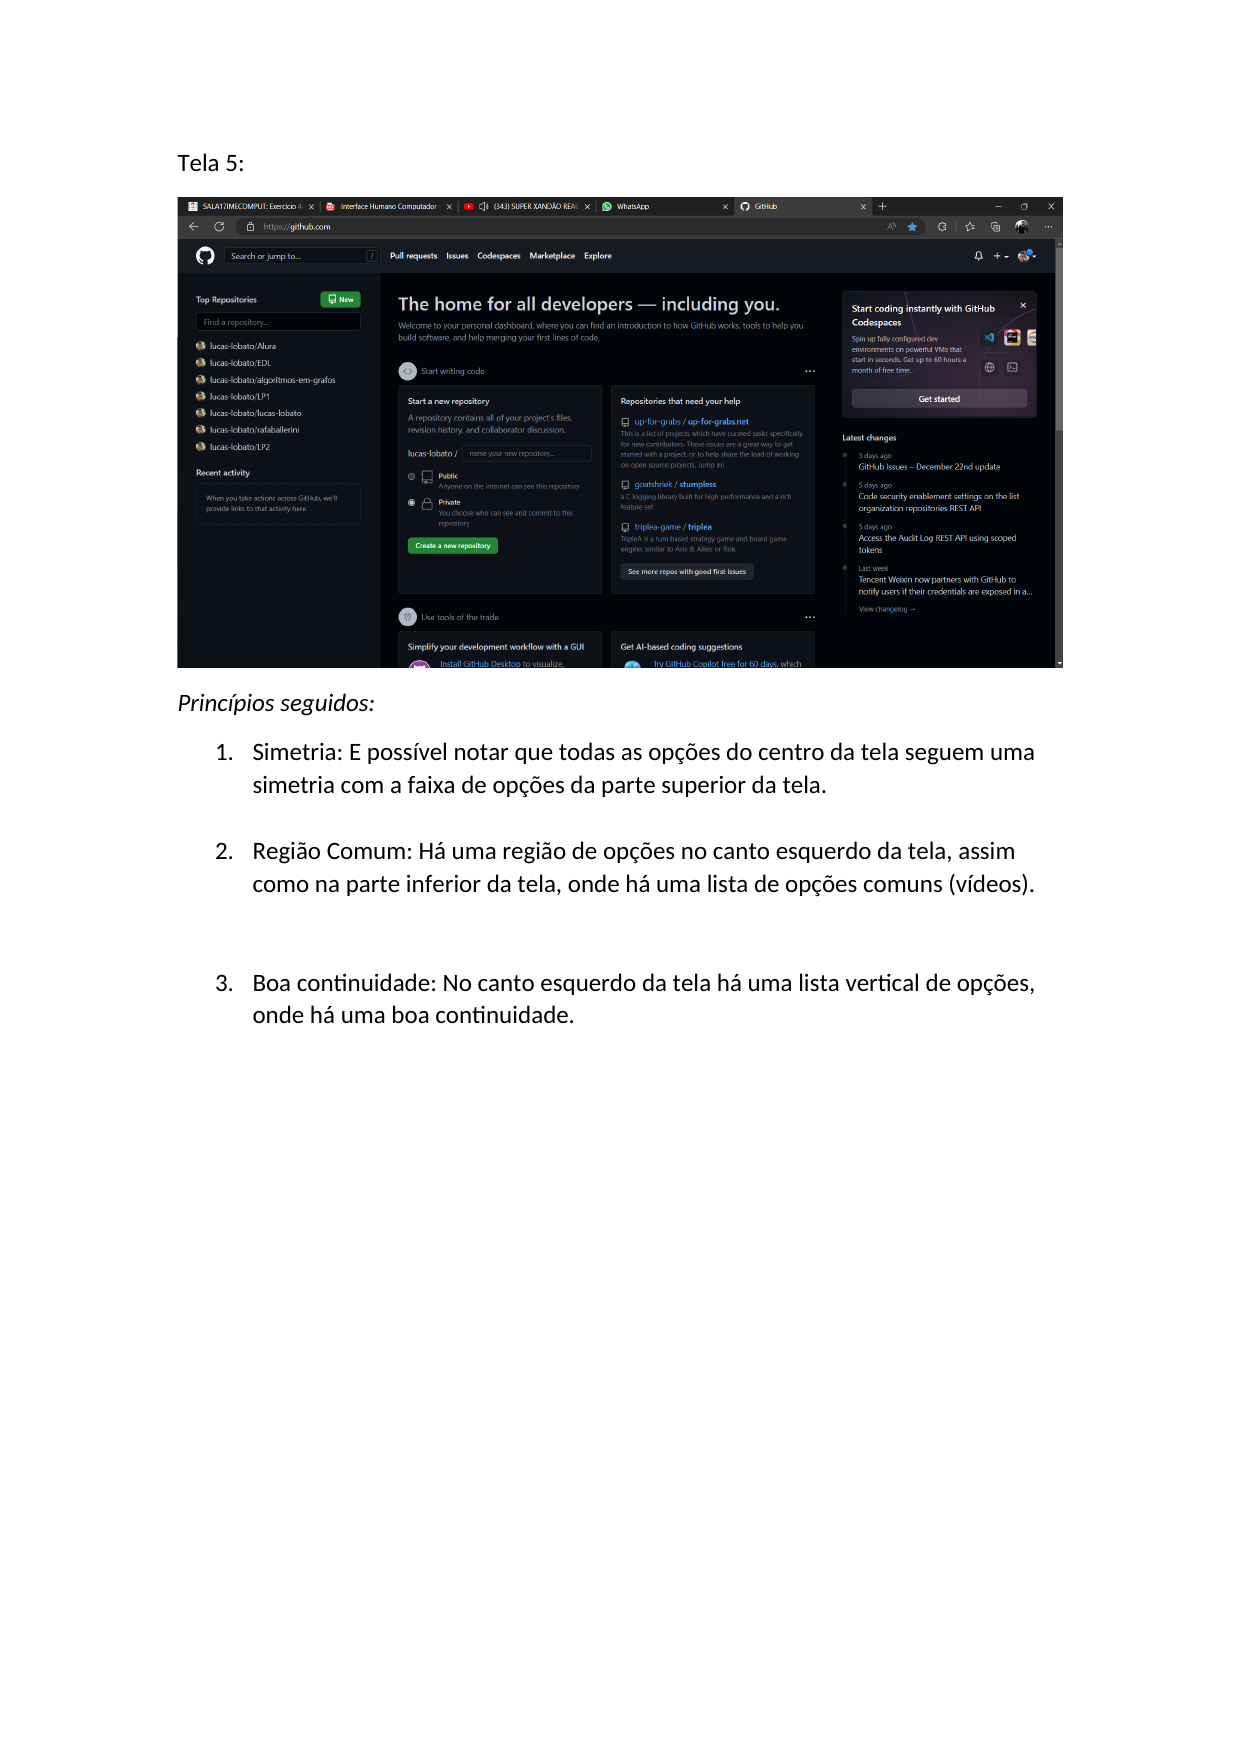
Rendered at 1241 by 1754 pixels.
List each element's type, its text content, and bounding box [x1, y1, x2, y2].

list Boa continuidade: No canto esquerdo da tela há uma lista vertical de opções, onde há uma boa continuidade. [215, 967, 1063, 1030]
picture [177, 197, 1063, 668]
text Princípios seguidos: [177, 687, 1063, 717]
list Simetria: E possível notar que todas as opções do centro da tela seguem uma simetria com a faixa de opções da parte superior da tela. [215, 736, 1063, 800]
text Tela 5: [177, 148, 1063, 178]
list Região Comum: Há uma região de opções no canto esquerdo da tela, assim como na parte inferior da tela, onde há uma lista de opções comuns (vídeos). [215, 835, 1063, 898]
